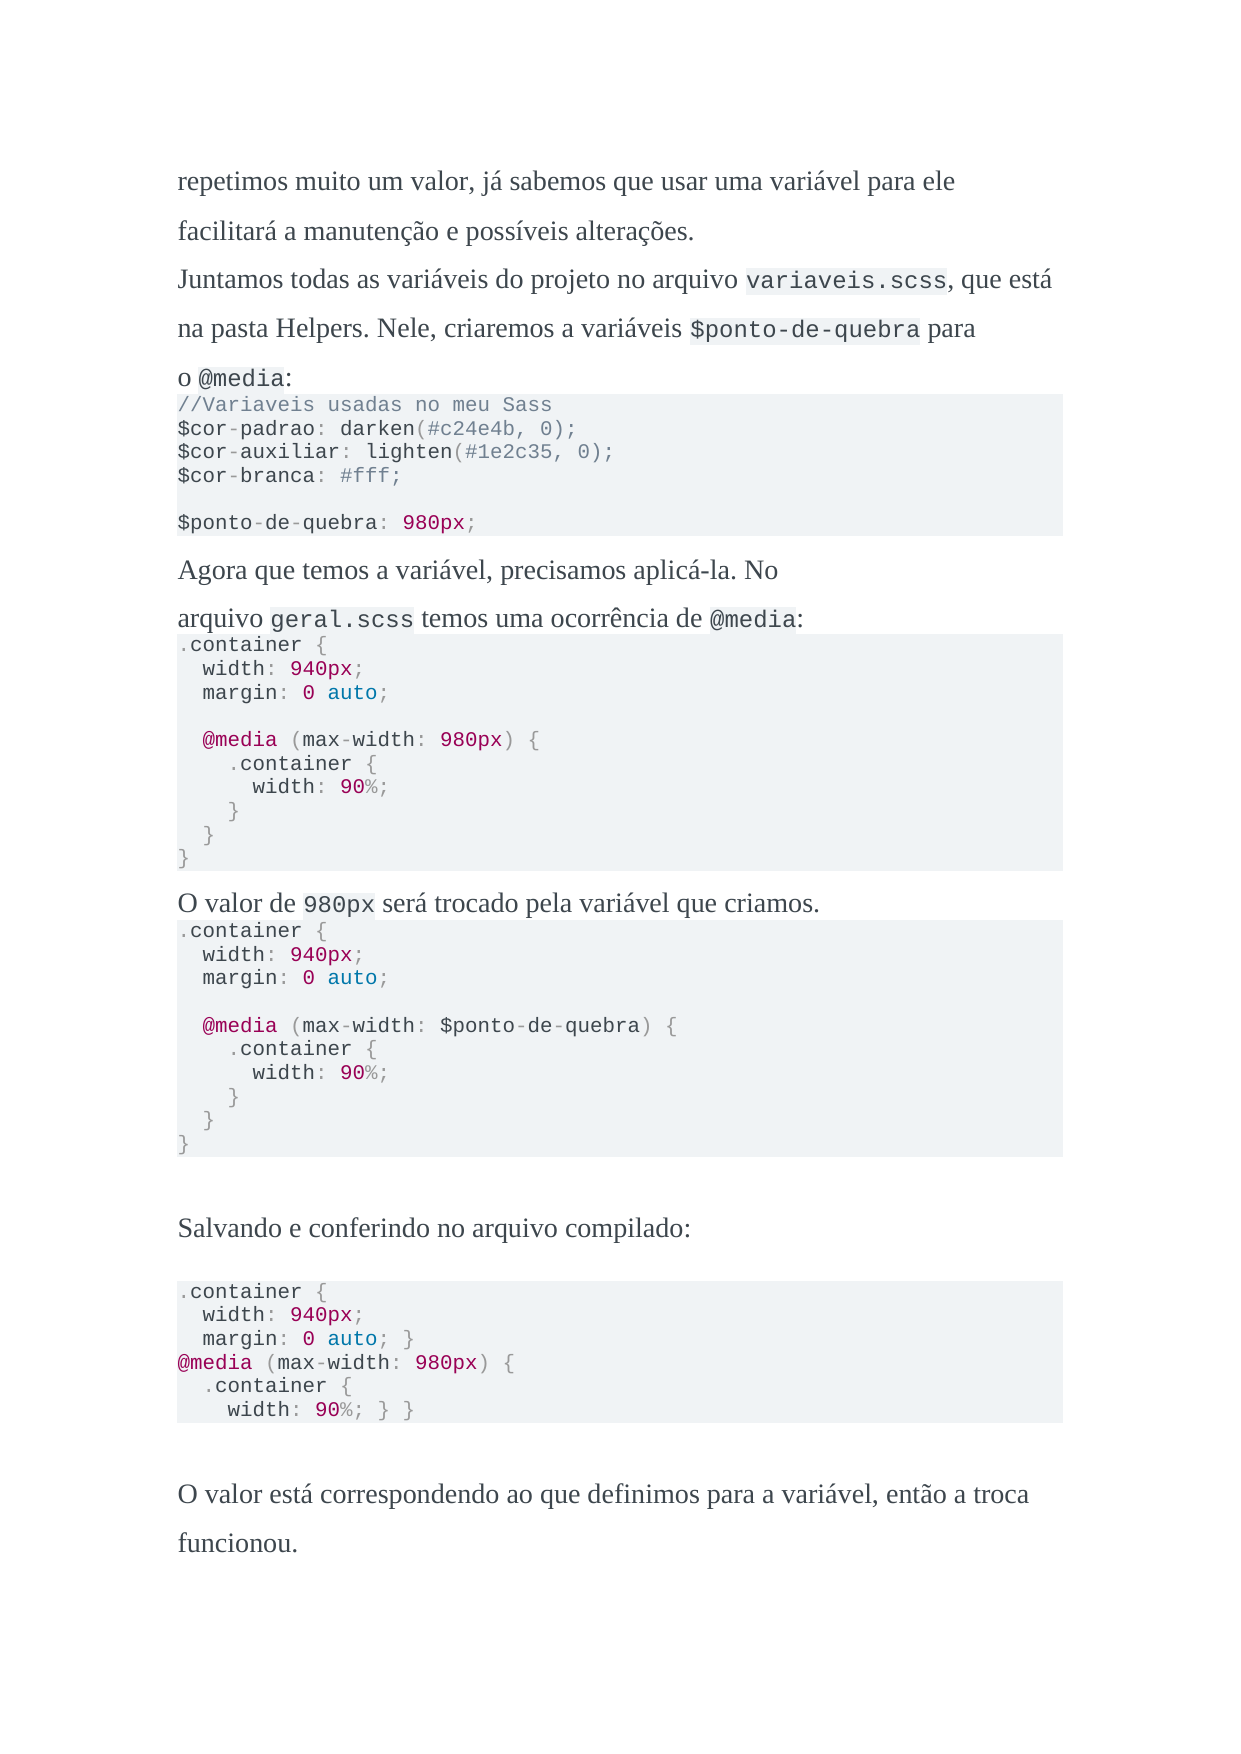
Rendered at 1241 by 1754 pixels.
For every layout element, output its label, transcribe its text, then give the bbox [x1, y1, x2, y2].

text //Variaveis usadas no meu Sass [177, 394, 1063, 418]
text $cor-branca: #fff; [177, 465, 1063, 488]
text } [177, 1086, 1063, 1109]
text Juntamos todas as variáveis do projeto no arquivo variaveis.scss, que está na pasta Helpers. Nele, criaremos a variáveis $ponto-de-quebra para o @media: [177, 246, 1063, 394]
text margin: 0 auto; [177, 682, 1063, 705]
text } [177, 1109, 1063, 1133]
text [177, 148, 1063, 246]
text } [177, 823, 1063, 847]
text } [177, 847, 1063, 871]
text O valor está correspondendo ao que definimos para a variável, então a troca funcionou. [177, 1460, 1063, 1559]
text width: 940px; [177, 1304, 1063, 1328]
text width: 90%; [177, 776, 1063, 800]
text margin: 0 auto; [177, 967, 1063, 991]
text width: 940px; [177, 658, 1063, 682]
text .container { [177, 1281, 1063, 1304]
text Salvando e conferindo no arquivo compilado: [177, 1194, 1063, 1243]
text O valor de 980px será trocado pela variável que criamos. [177, 871, 1063, 920]
text width: 940px; [177, 944, 1063, 967]
text width: 90%; [177, 1062, 1063, 1086]
text Agora que temos a variável, precisamos aplicá-la. No arquivo geral.scss temos uma ocorrência de @media: [177, 536, 1063, 634]
text } [177, 800, 1063, 823]
text .container { [177, 634, 1063, 658]
text .container { [177, 1375, 1063, 1399]
text .container { [177, 920, 1063, 944]
text .container { [177, 1038, 1063, 1062]
text $cor-padrao: darken(#c24e4b, 0); [177, 418, 1063, 441]
text @media (max-width: 980px) { [177, 1352, 1063, 1375]
text margin: 0 auto; } [177, 1328, 1063, 1352]
text .container { [177, 753, 1063, 776]
text } [177, 1133, 1063, 1157]
text @media (max-width: 980px) { [177, 729, 1063, 753]
text @media (max-width: $ponto-de-quebra) { [177, 1015, 1063, 1038]
text width: 90%; } } [177, 1399, 1063, 1423]
text $ponto-de-quebra: 980px; [177, 512, 1063, 536]
text $cor-auxiliar: lighten(#1e2c35, 0); [177, 441, 1063, 465]
